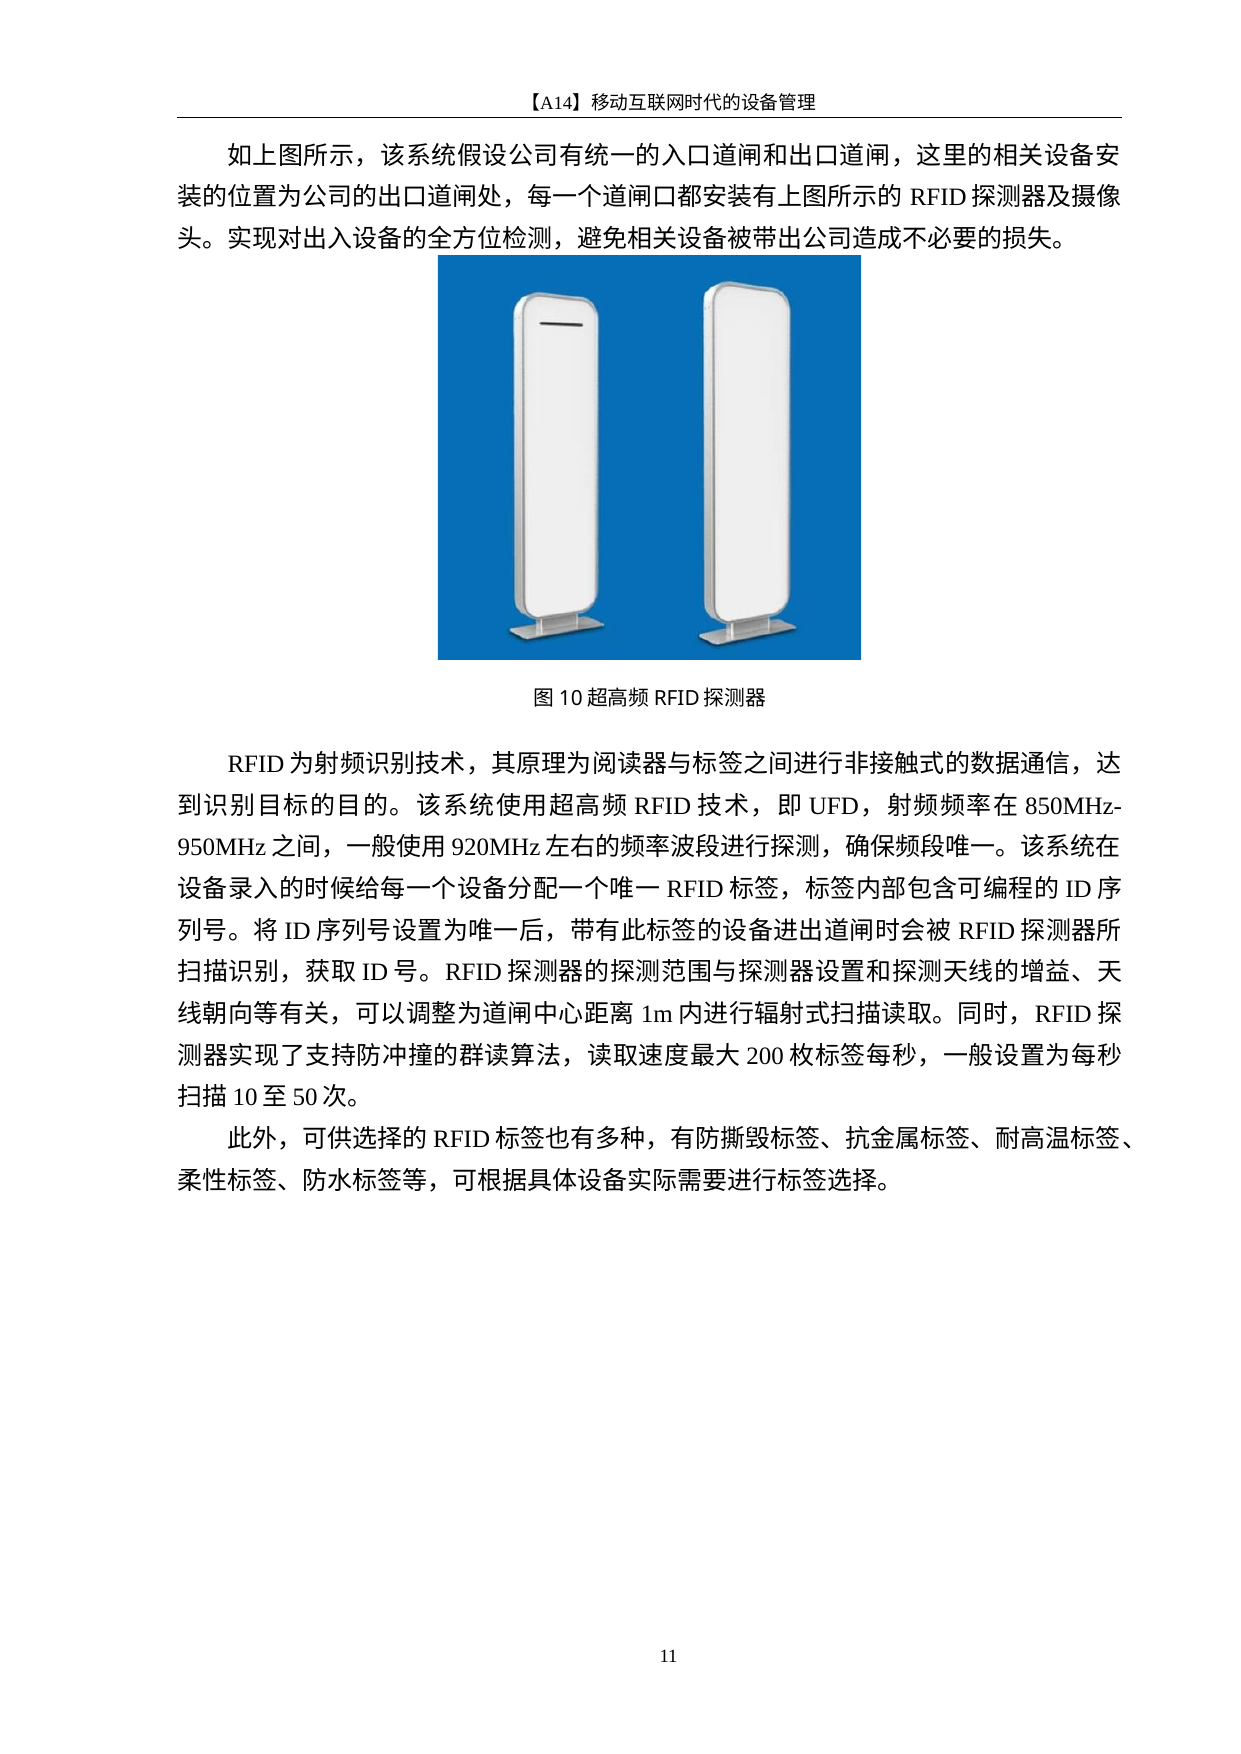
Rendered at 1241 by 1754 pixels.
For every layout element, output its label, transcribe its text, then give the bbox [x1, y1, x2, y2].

text 如上图所示，该系统假设公司有统一的入口道闸和出口道闸，这里的相关设备安装的位置为公司的出口道闸处，每一个道闸口都安装有上图所示的RFID探测器及摄像头。实现对出入设备的全方位检测，避免相关设备被带出公司造成不必要的损失。 [177, 131, 1122, 256]
text 图 10超高频RFID探测器 [177, 672, 1122, 714]
text RFID为射频识别技术，其原理为阅读器与标签之间进行非接触式的数据通信，达到识别目标的目的。该系统使用超高频RFID技术，即UFD，射频频率在850MHz-950MHz之间，一般使用920MHz左右的频率波段进行探测，确保频段唯一。该系统在设备录入的时候给每一个设备分配一个唯一RFID标签，标签内部包含可编程的ID序列号。将ID序列号设置为唯一后，带有此标签的设备进出道闸时会被RFID探测器所扫描识别，获取ID号。RFID探测器的探测范围与探测器设置和探测天线的增益、天线朝向等有关，可以调整为道闸中心距离1m内进行辐射式扫描读取。同时，RFID探测器实现了支持防冲撞的群读算法，读取速度最大200枚标签每秒，一般设置为每秒扫描10至50次。 [177, 739, 1122, 1114]
picture [437, 255, 862, 660]
text 此外，可供选择的RFID标签也有多种，有防撕毁标签、抗金属标签、耐高温标签、柔性标签、防水标签等，可根据具体设备实际需要进行标签选择。 [177, 1114, 1122, 1197]
